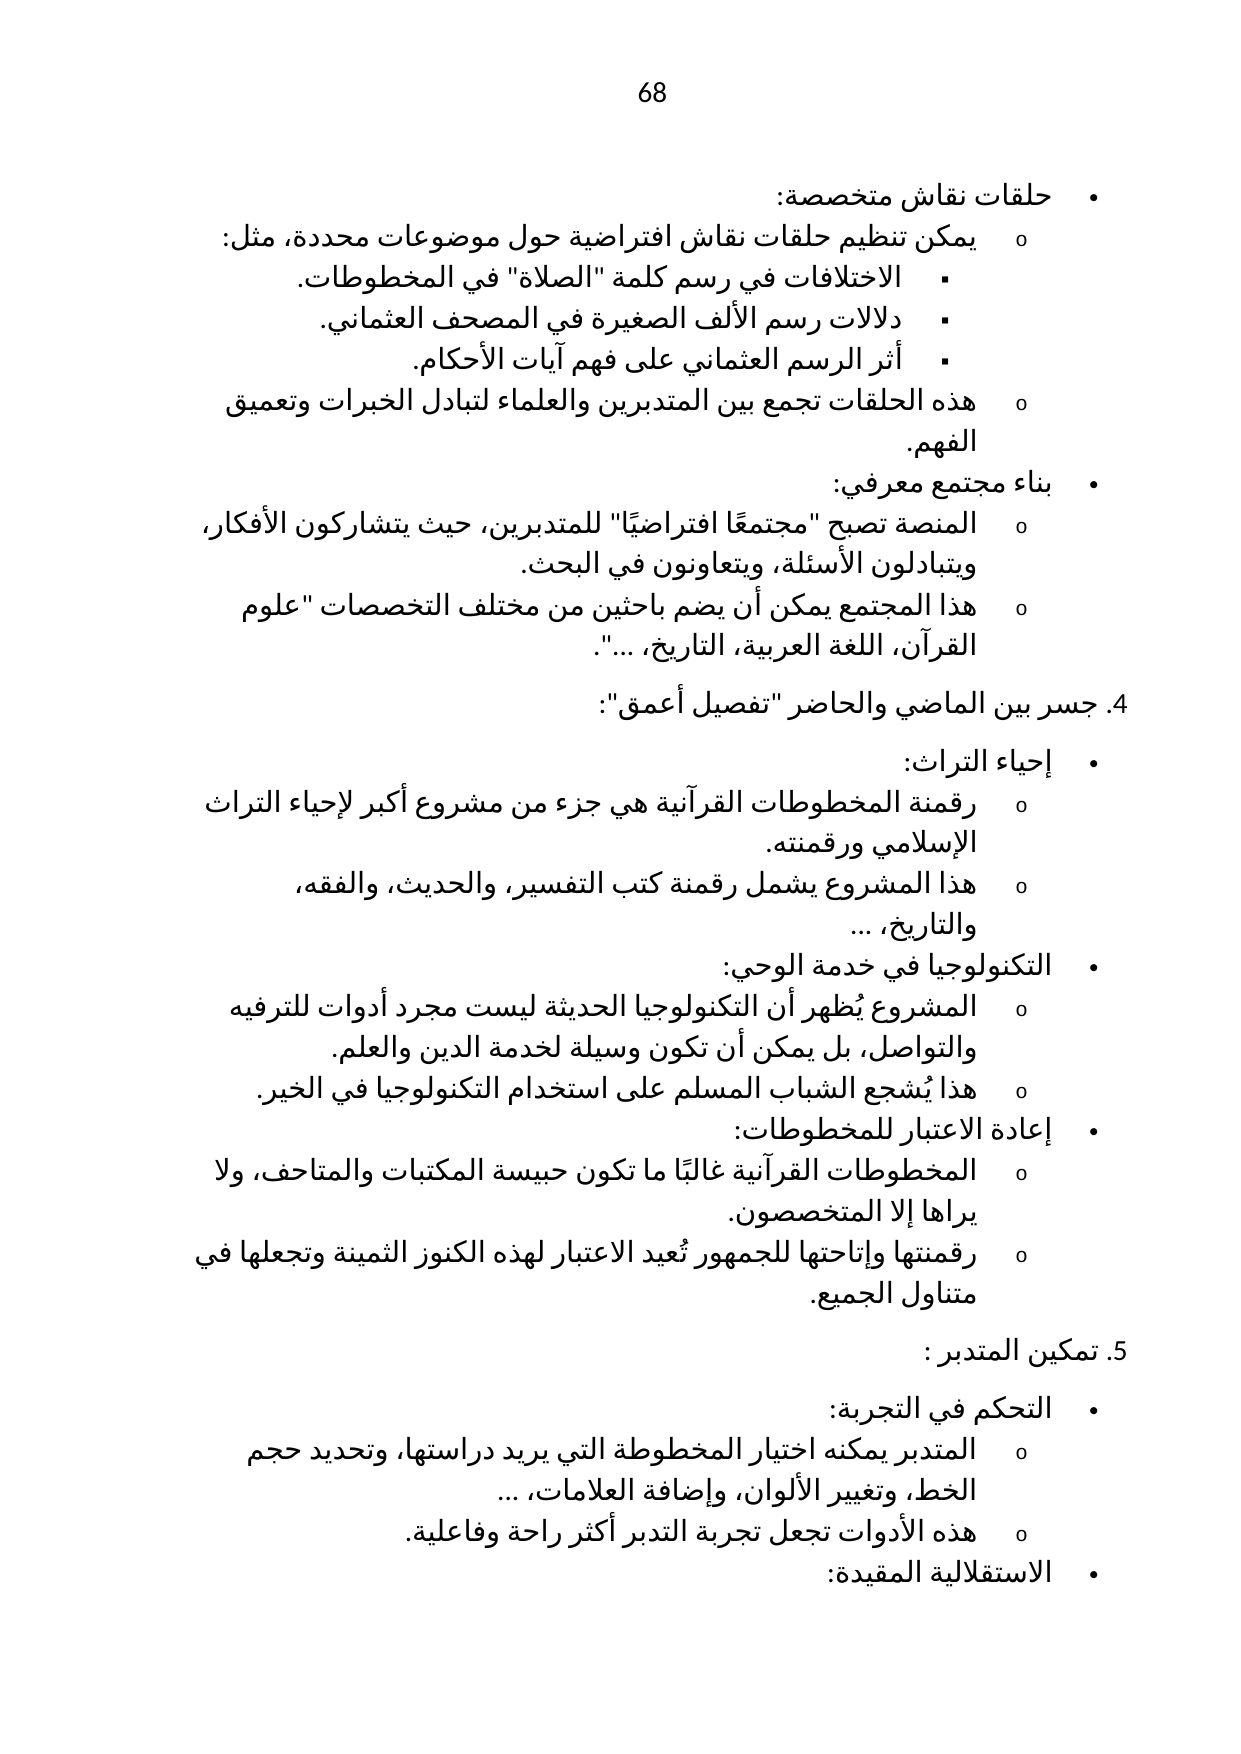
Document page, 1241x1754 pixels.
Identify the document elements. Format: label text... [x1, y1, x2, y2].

text 4. جسر بين الماضي والحاضر "تفصيل أعمق": [177, 685, 1128, 721]
list هذا المشروع يشمل رقمنة كتب التفسير، والحديث، والفقه، والتاريخ، ... [177, 866, 1015, 942]
list إحياء التراث: [177, 743, 1090, 778]
list المتدبر يمكنه اختيار المخطوطة التي يريد دراستها، وتحديد حجم الخط، وتغيير الألوان، وإضافة العلامات، ... [177, 1431, 1015, 1508]
list التحكم في التجربة: [177, 1390, 1090, 1426]
list إعادة الاعتبار للمخطوطات: [177, 1111, 1090, 1147]
list أثر الرسم العثماني على فهم آيات الأحكام. [177, 341, 940, 377]
list دلالات رسم الألف الصغيرة في المصحف العثماني. [177, 300, 940, 336]
list المنصة تصبح "مجتمعًا افتراضيًا" للمتدبرين، حيث يتشاركون الأفكار، ويتبادلون الأسئلة، ويتعاونون في البحث. [177, 505, 1015, 581]
list هذا يُشجع الشباب المسلم على استخدام التكنولوجيا في الخير. [177, 1070, 1015, 1106]
list الاختلافات في رسم كلمة "الصلاة" في المخطوطات. [177, 259, 940, 295]
list رقمنة المخطوطات القرآنية هي جزء من مشروع أكبر لإحياء التراث الإسلامي ورقمنته. [177, 784, 1015, 860]
list المشروع يُظهر أن التكنولوجيا الحديثة ليست مجرد أدوات للترفيه والتواصل، بل يمكن أن تكون وسيلة لخدمة الدين والعلم. [177, 988, 1015, 1065]
list المخطوطات القرآنية غالبًا ما تكون حبيسة المكتبات والمتاحف، ولا يراها إلا المتخصصون. [177, 1152, 1015, 1229]
list التكنولوجيا في خدمة الوحي: [177, 947, 1090, 983]
list هذا المجتمع يمكن أن يضم باحثين من مختلف التخصصات "علوم القرآن، اللغة العربية، التاريخ، ...". [177, 587, 1015, 663]
list حلقات نقاش متخصصة: [177, 177, 1090, 213]
list يمكن تنظيم حلقات نقاش افتراضية حول موضوعات محددة، مثل: [177, 218, 1015, 254]
list الاستقلالية المقيدة: [177, 1554, 1090, 1589]
list هذه الأدوات تجعل تجربة التدبر أكثر راحة وفاعلية. [177, 1513, 1015, 1548]
text 5. تمكين المتدبر : [177, 1332, 1128, 1368]
list بناء مجتمع معرفي: [177, 464, 1090, 499]
list رقمنتها وإتاحتها للجمهور تُعيد الاعتبار لهذه الكنوز الثمينة وتجعلها في متناول الجميع. [177, 1234, 1015, 1311]
list هذه الحلقات تجمع بين المتدبرين والعلماء لتبادل الخبرات وتعميق الفهم. [177, 382, 1015, 458]
